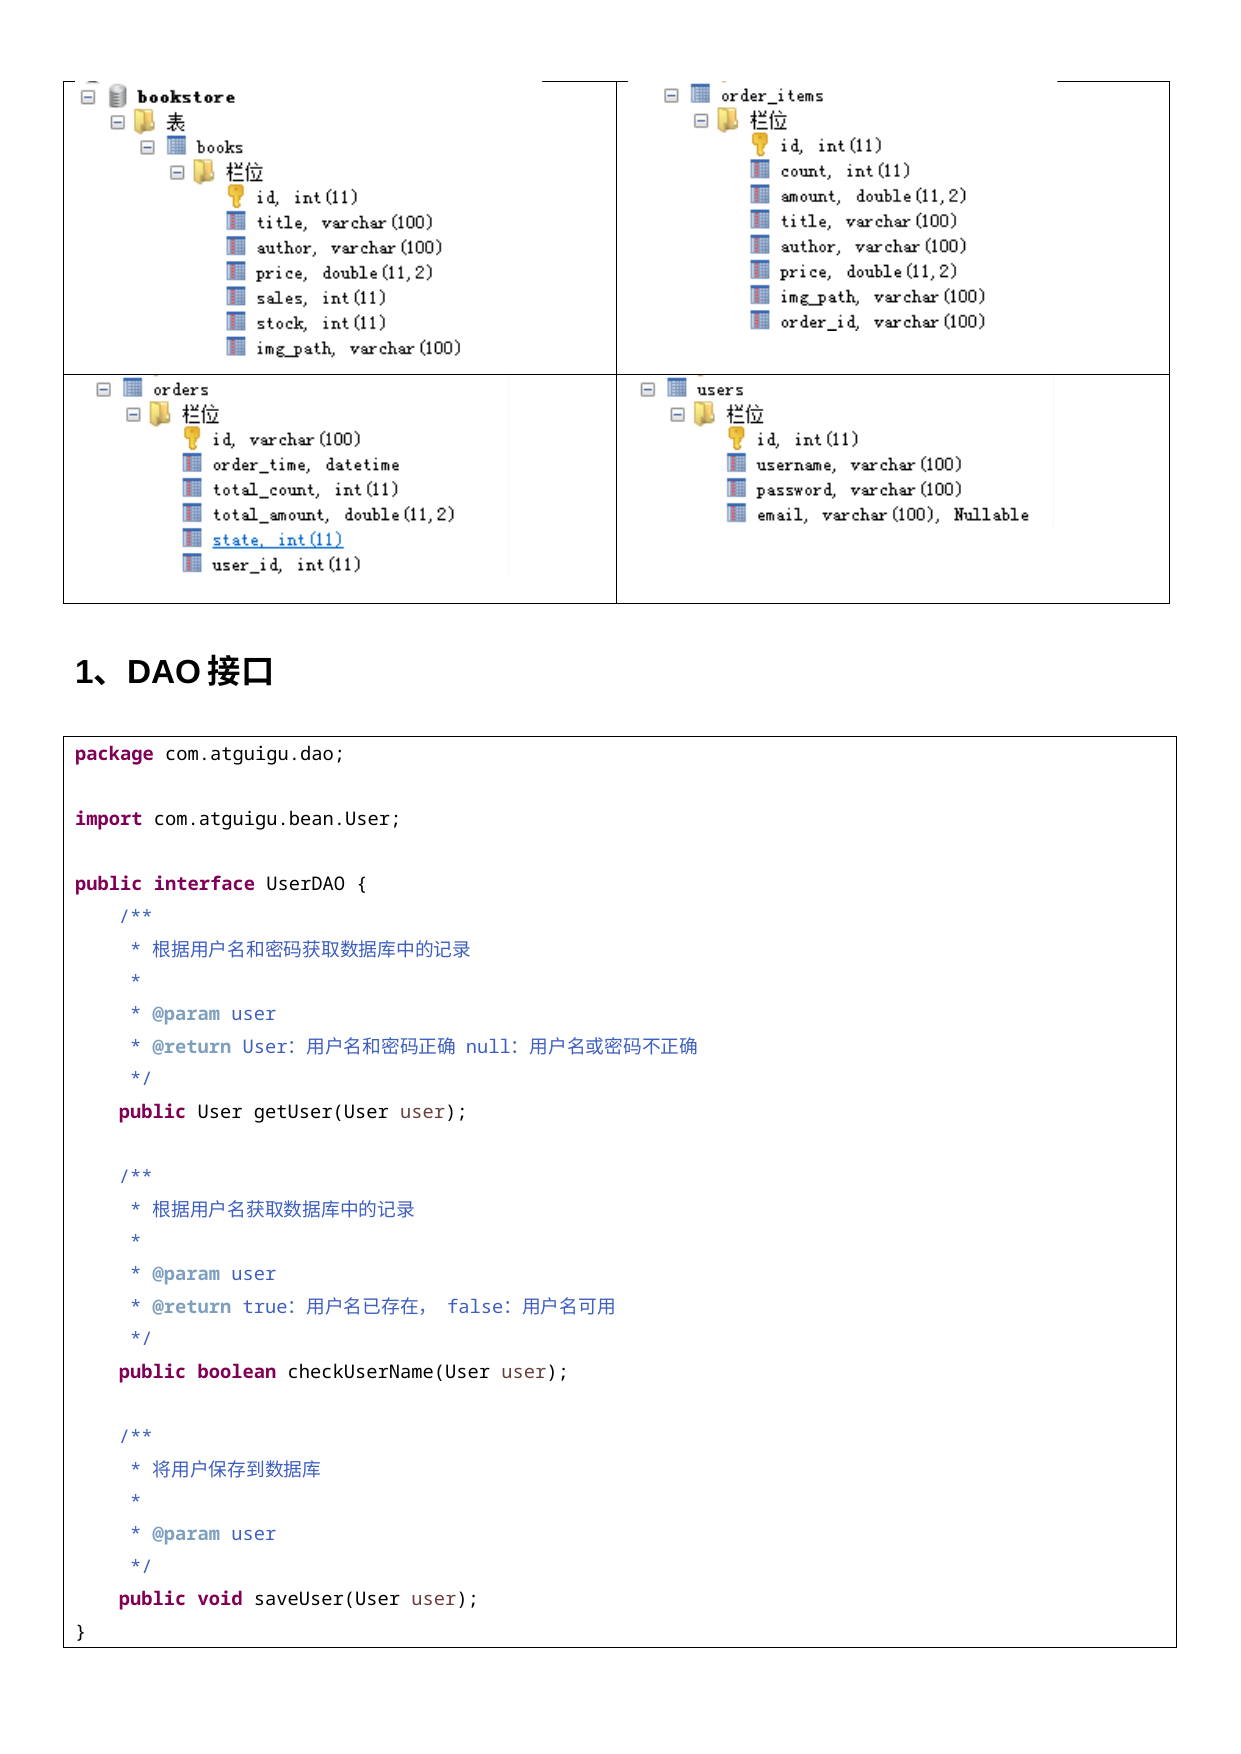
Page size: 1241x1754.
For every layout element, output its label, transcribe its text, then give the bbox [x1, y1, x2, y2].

table_header [617, 82, 1169, 374]
table_cell [617, 375, 1169, 603]
picture [627, 81, 1058, 331]
picture [75, 81, 543, 359]
subtitle 1、DAO接口 [75, 636, 1165, 701]
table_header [64, 737, 1176, 1647]
table_header [64, 82, 616, 374]
table_cell [64, 375, 616, 603]
picture [75, 375, 510, 577]
picture [627, 375, 1055, 527]
